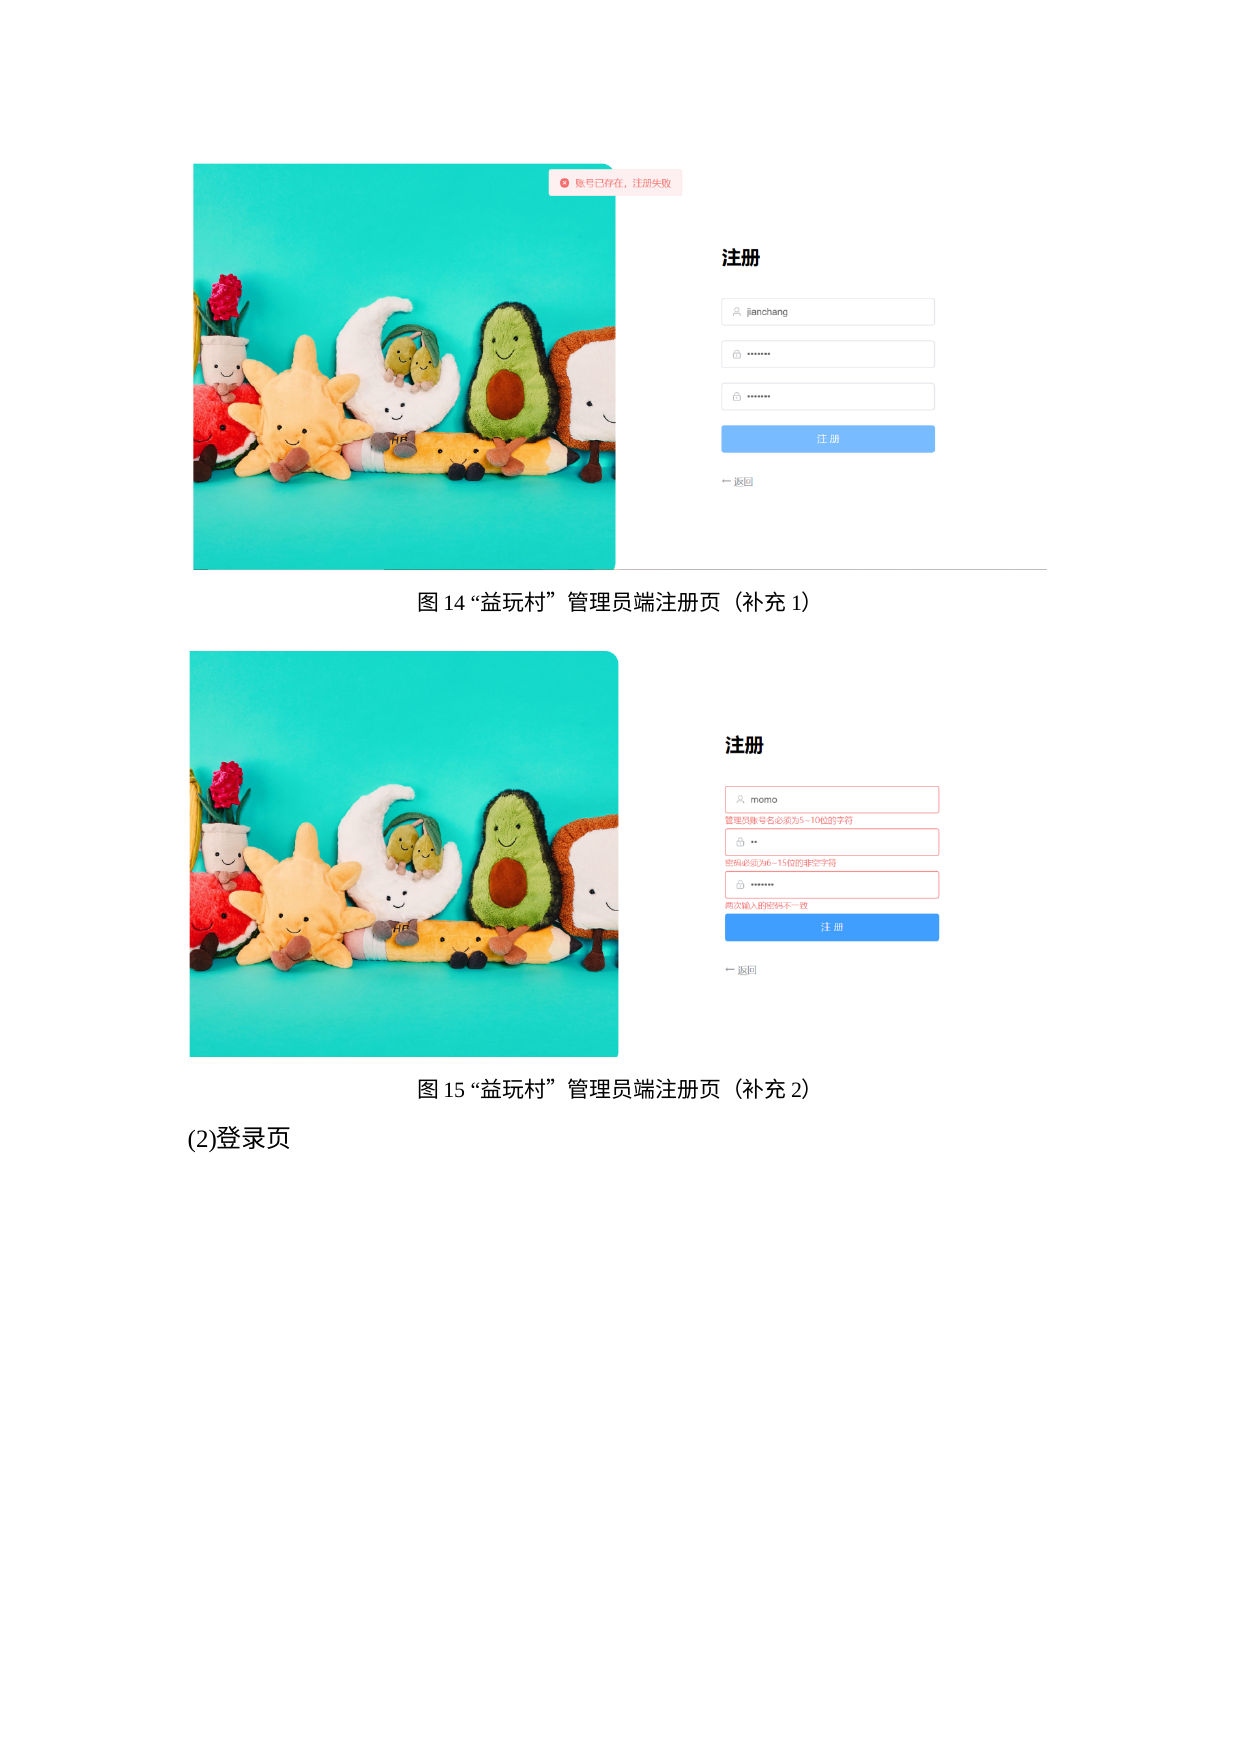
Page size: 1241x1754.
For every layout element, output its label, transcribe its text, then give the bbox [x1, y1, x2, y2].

picture [193, 162, 1047, 570]
text 图15 “益玩村”管理员端注册页（补充2） [187, 1072, 1053, 1104]
text (2)登录页 [187, 1104, 1053, 1169]
text 图14 “益玩村”管理员端注册页（补充1） [187, 584, 1053, 617]
picture [189, 649, 1052, 1057]
